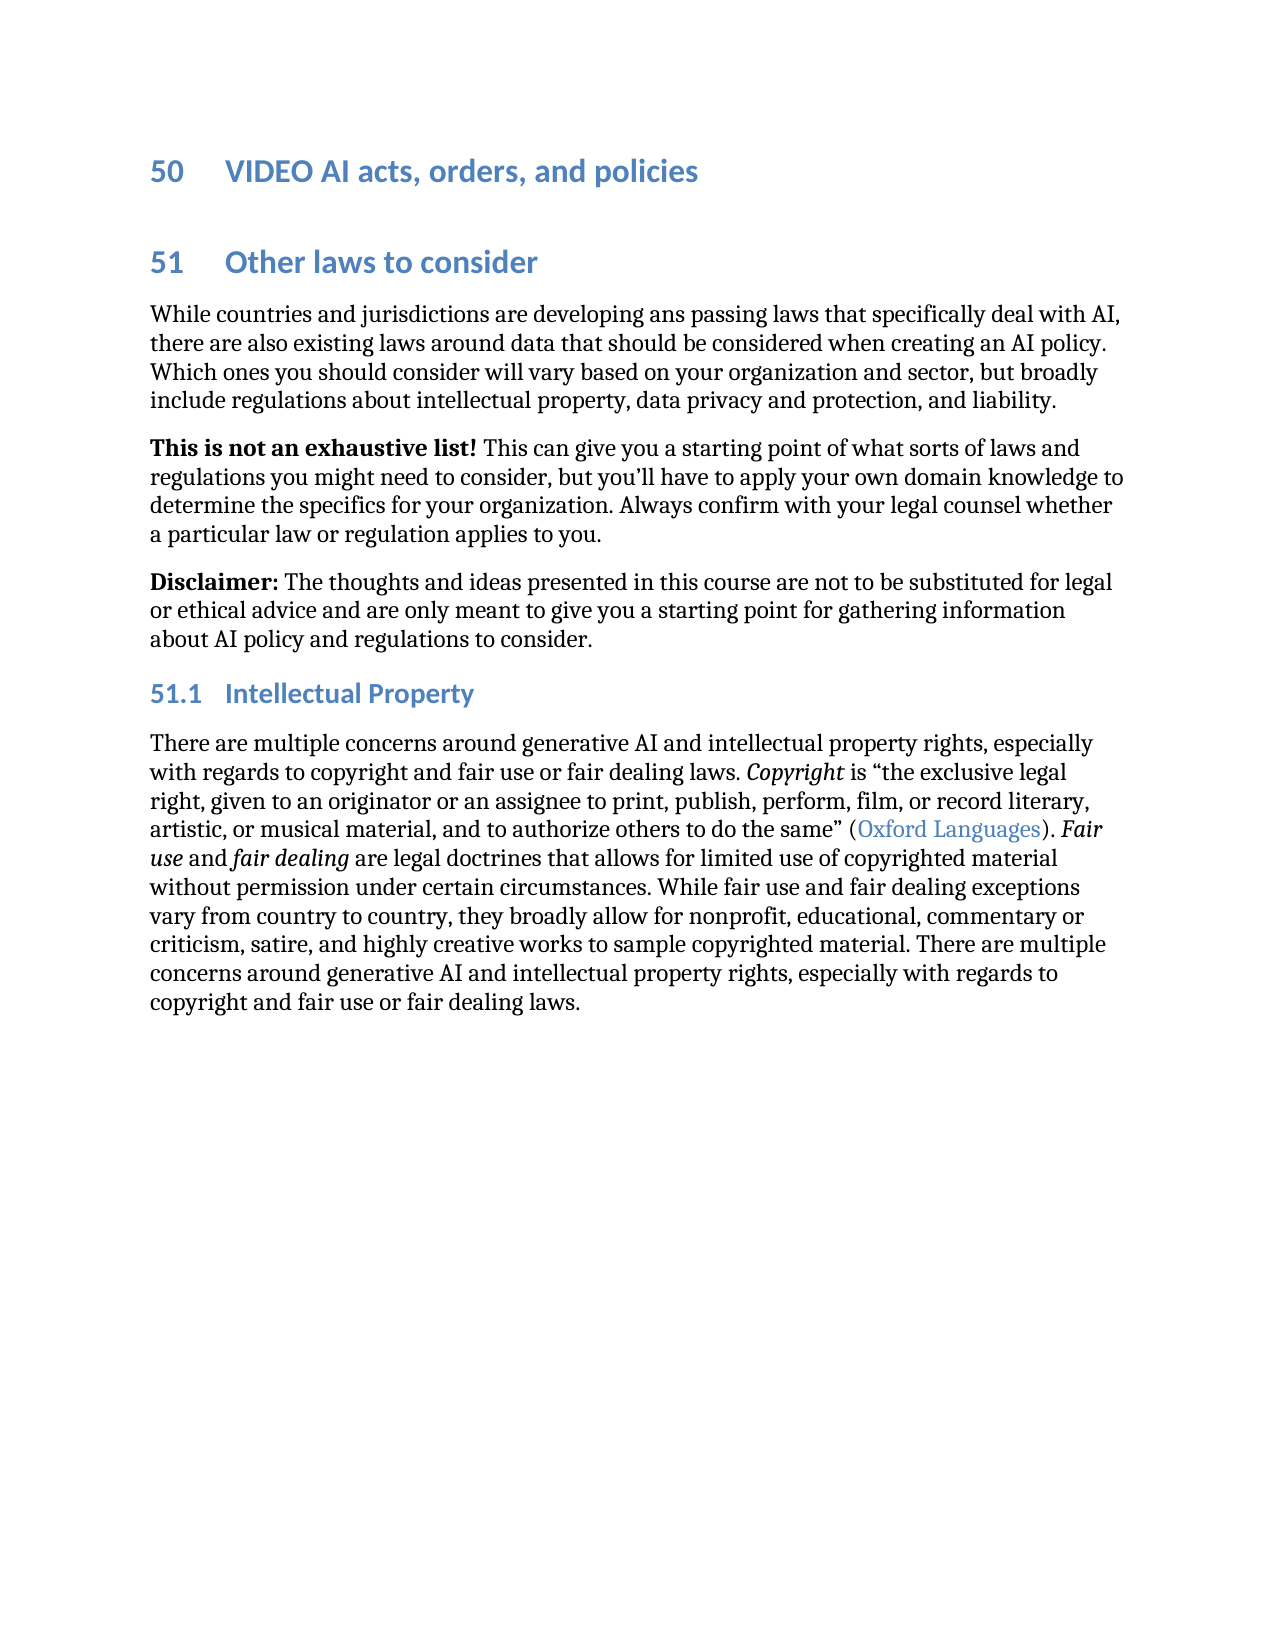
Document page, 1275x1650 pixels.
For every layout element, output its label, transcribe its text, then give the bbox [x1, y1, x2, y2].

text This is not an exhaustive list! This can give you a starting point of what sorts of laws and regulations you might need to consider, but you’ll have to apply your own domain knowledge to determine the specifics for your organization. Always confirm with your legal counsel whether a particular law or regulation applies to you. [150, 434, 1125, 549]
subtitle 51 Other laws to consider [150, 241, 1125, 281]
text While countries and jurisdictions are developing ans passing laws that specifically deal with AI, there are also existing laws around data that should be considered when creating an AI policy. Which ones you should consider will vary based on your organization and sector, but broadly include regulations about intellectual property, data privacy and protection, and liability. [150, 300, 1125, 415]
subtitle 50 VIDEO AI acts, orders, and policies [150, 150, 1125, 191]
subtitle 51.1 Intellectual Property [150, 675, 1125, 710]
text There are multiple concerns around generative AI and intellectual property rights, especially with regards to copyright and fair use or fair dealing laws. Copyright is “the exclusive legal right, given to an originator or an assignee to print, publish, perform, film, or record literary, artistic, or musical material, and to authorize others to do the same” (Oxford Languages). Fair use and fair dealing are legal doctrines that allows for limited use of copyrighted material without permission under certain circumstances. While fair use and fair dealing exceptions vary from country to country, they broadly allow for nonprofit, educational, commentary or criticism, satire, and highly creative works to sample copyrighted material. There are multiple concerns around generative AI and intellectual property rights, especially with regards to copyright and fair use or fair dealing laws. [150, 729, 1125, 1017]
text Disclaimer: The thoughts and ideas presented in this course are not to be substituted for legal or ethical advice and are only meant to give you a starting point for gathering information about AI policy and regulations to consider. [150, 568, 1125, 654]
